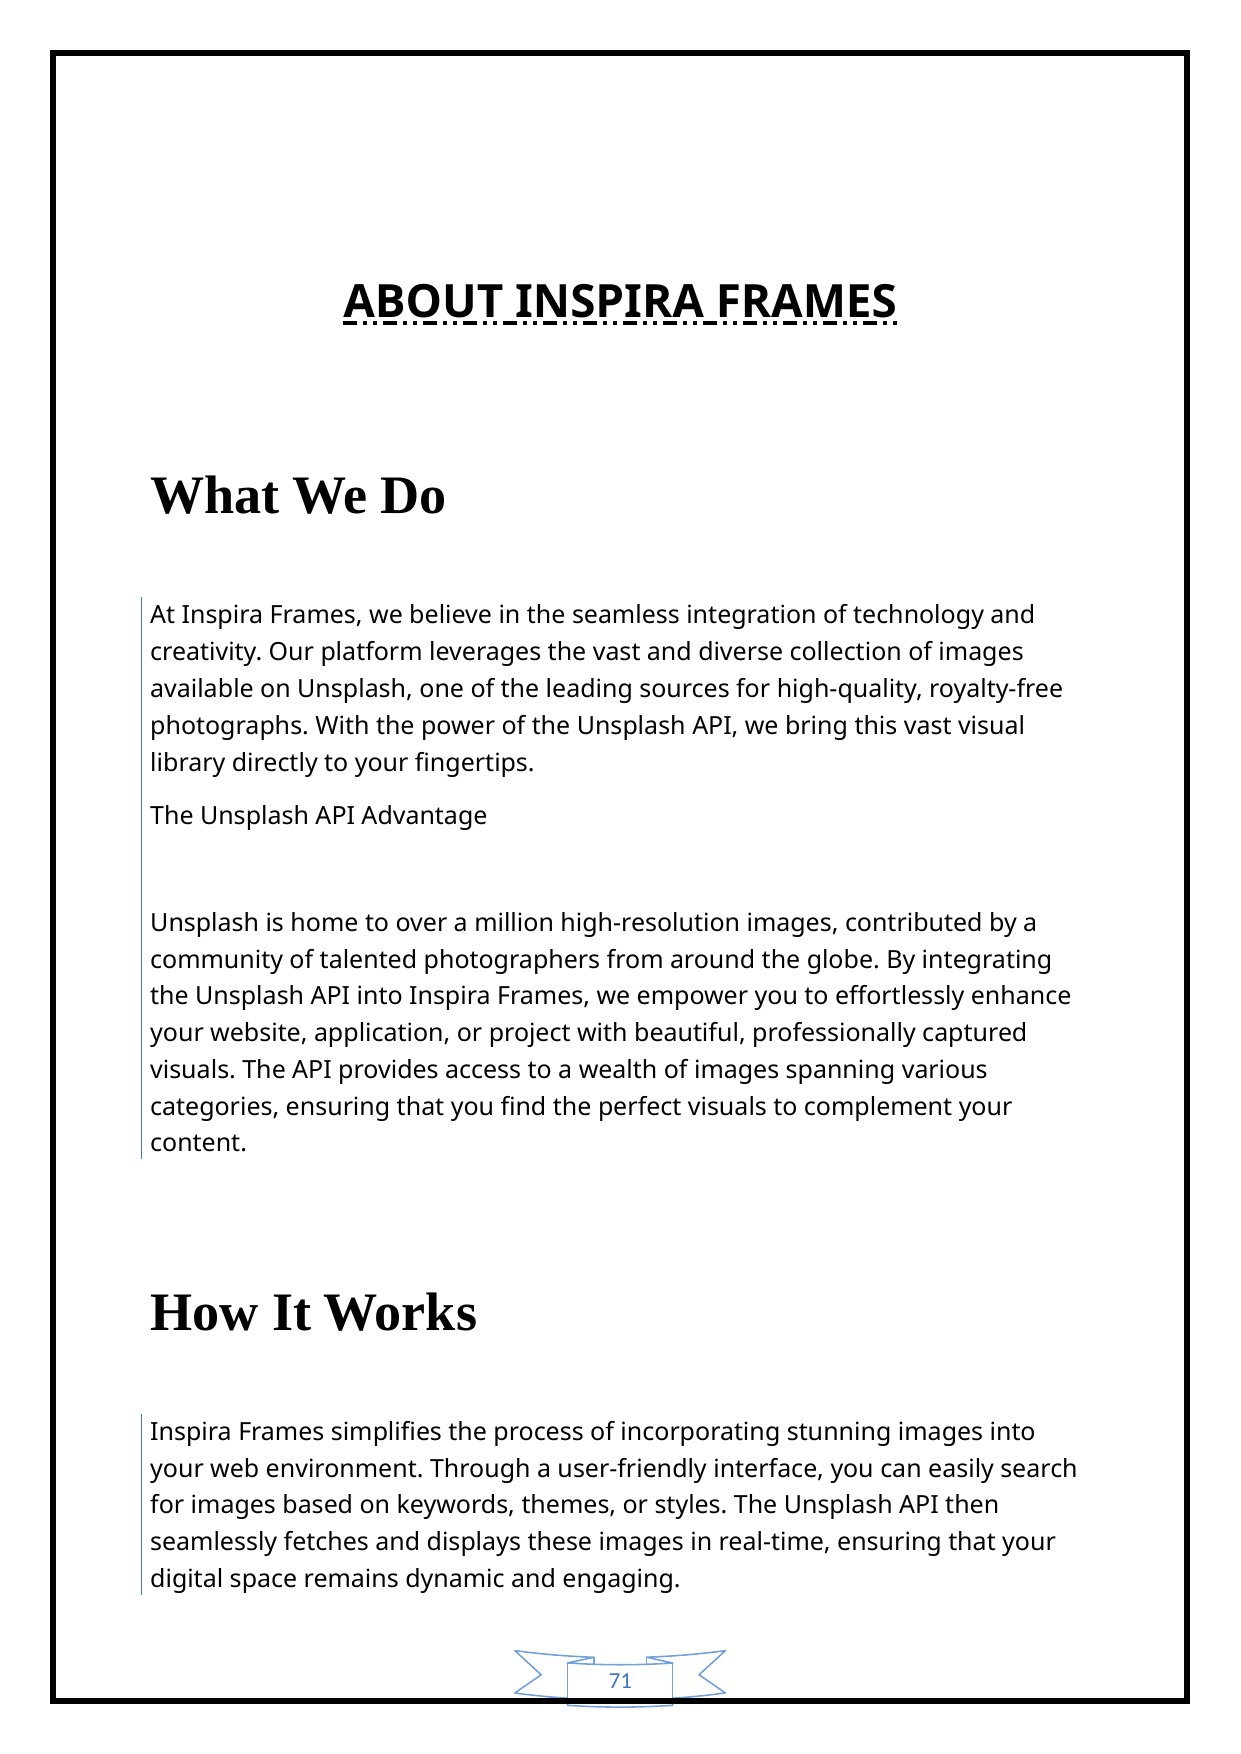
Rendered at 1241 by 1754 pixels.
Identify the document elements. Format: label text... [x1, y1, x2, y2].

text Inspira Frames simplifies the process of incorporating stunning images into your web environment. Through a user-friendly interface, you can easily search for images based on keywords, themes, or styles. The Unsplash API then seamlessly fetches and displays these images in real-time, ensuring that your digital space remains dynamic and engaging. [142, 1414, 1090, 1595]
text What We Do [150, 463, 1090, 525]
text How It Works [150, 1279, 1090, 1342]
text Unsplash is home to over a million high-resolution images, contributed by a community of talented photographers from around the globe. By integrating the Unsplash API into Inspira Frames, we empower you to effortlessly enhance your website, application, or project with beautiful, professionally captured visuals. The API provides access to a wealth of images spanning various categories, ensuring that you find the perfect visuals to complement your content. [142, 904, 1090, 1159]
text ABOUT INSPIRA FRAMES [150, 269, 1090, 331]
text At Inspira Frames, we believe in the seamless integration of technology and creativity. Our platform leverages the vast and diverse collection of images available on Unsplash, one of the leading sources for high-quality, royalty-free photographs. With the power of the Unsplash API, we bring this vast visual library directly to your fingertips. [142, 597, 1090, 778]
text The Unsplash API Advantage [142, 798, 1090, 832]
